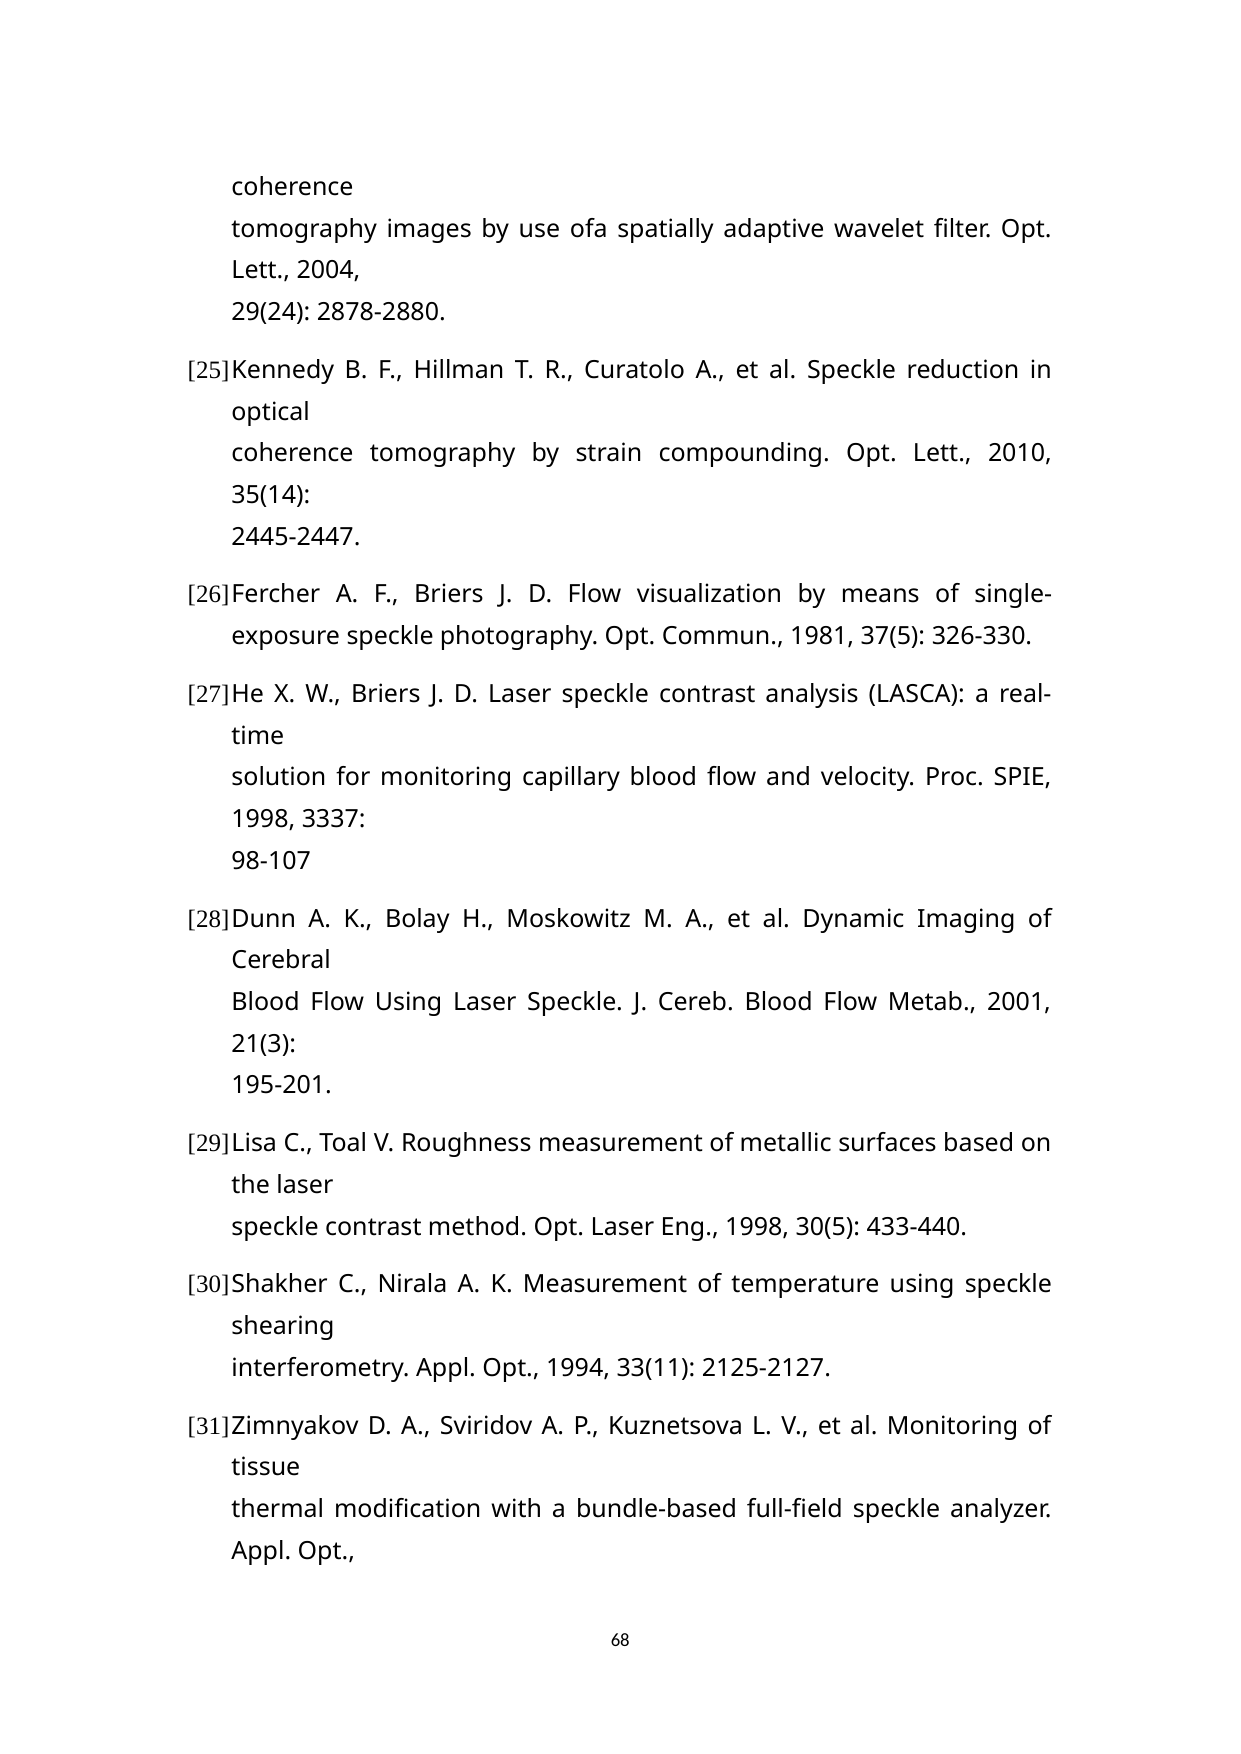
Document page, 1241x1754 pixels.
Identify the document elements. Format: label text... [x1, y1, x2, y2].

list Dunn A. K., Bolay H., Moskowitz M. A., et al. Dynamic Imaging of Cerebral Blood Flow Using Laser Speckle. J. Cereb. Blood Flow Metab., 2001, 21(3): 195-201. [187, 894, 1053, 1102]
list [187, 1401, 1053, 1567]
list Lisa C., Toal V. Roughness measurement of metallic surfaces based on the laser speckle contrast method. Opt. Laser Eng., 1998, 30(5): 433-440. [187, 1118, 1053, 1243]
list Fercher A. F., Briers J. D. Flow visualization by means of single-exposure speckle photography. Opt. Commun., 1981, 37(5): 326-330. [187, 569, 1053, 653]
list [187, 162, 1053, 329]
list Shakher C., Nirala A. K. Measurement of temperature using speckle shearing interferometry. Appl. Opt., 1994, 33(11): 2125-2127. [187, 1259, 1053, 1384]
list He X. W., Briers J. D. Laser speckle contrast analysis (LASCA): a real-time solution for monitoring capillary blood flow and velocity. Proc. SPIE, 1998, 3337: 98-107 [187, 669, 1053, 877]
list Kennedy B. F., Hillman T. R., Curatolo A., et al. Speckle reduction in optical coherence tomography by strain compounding. Opt. Lett., 2010, 35(14): 2445-2447. [187, 345, 1053, 553]
